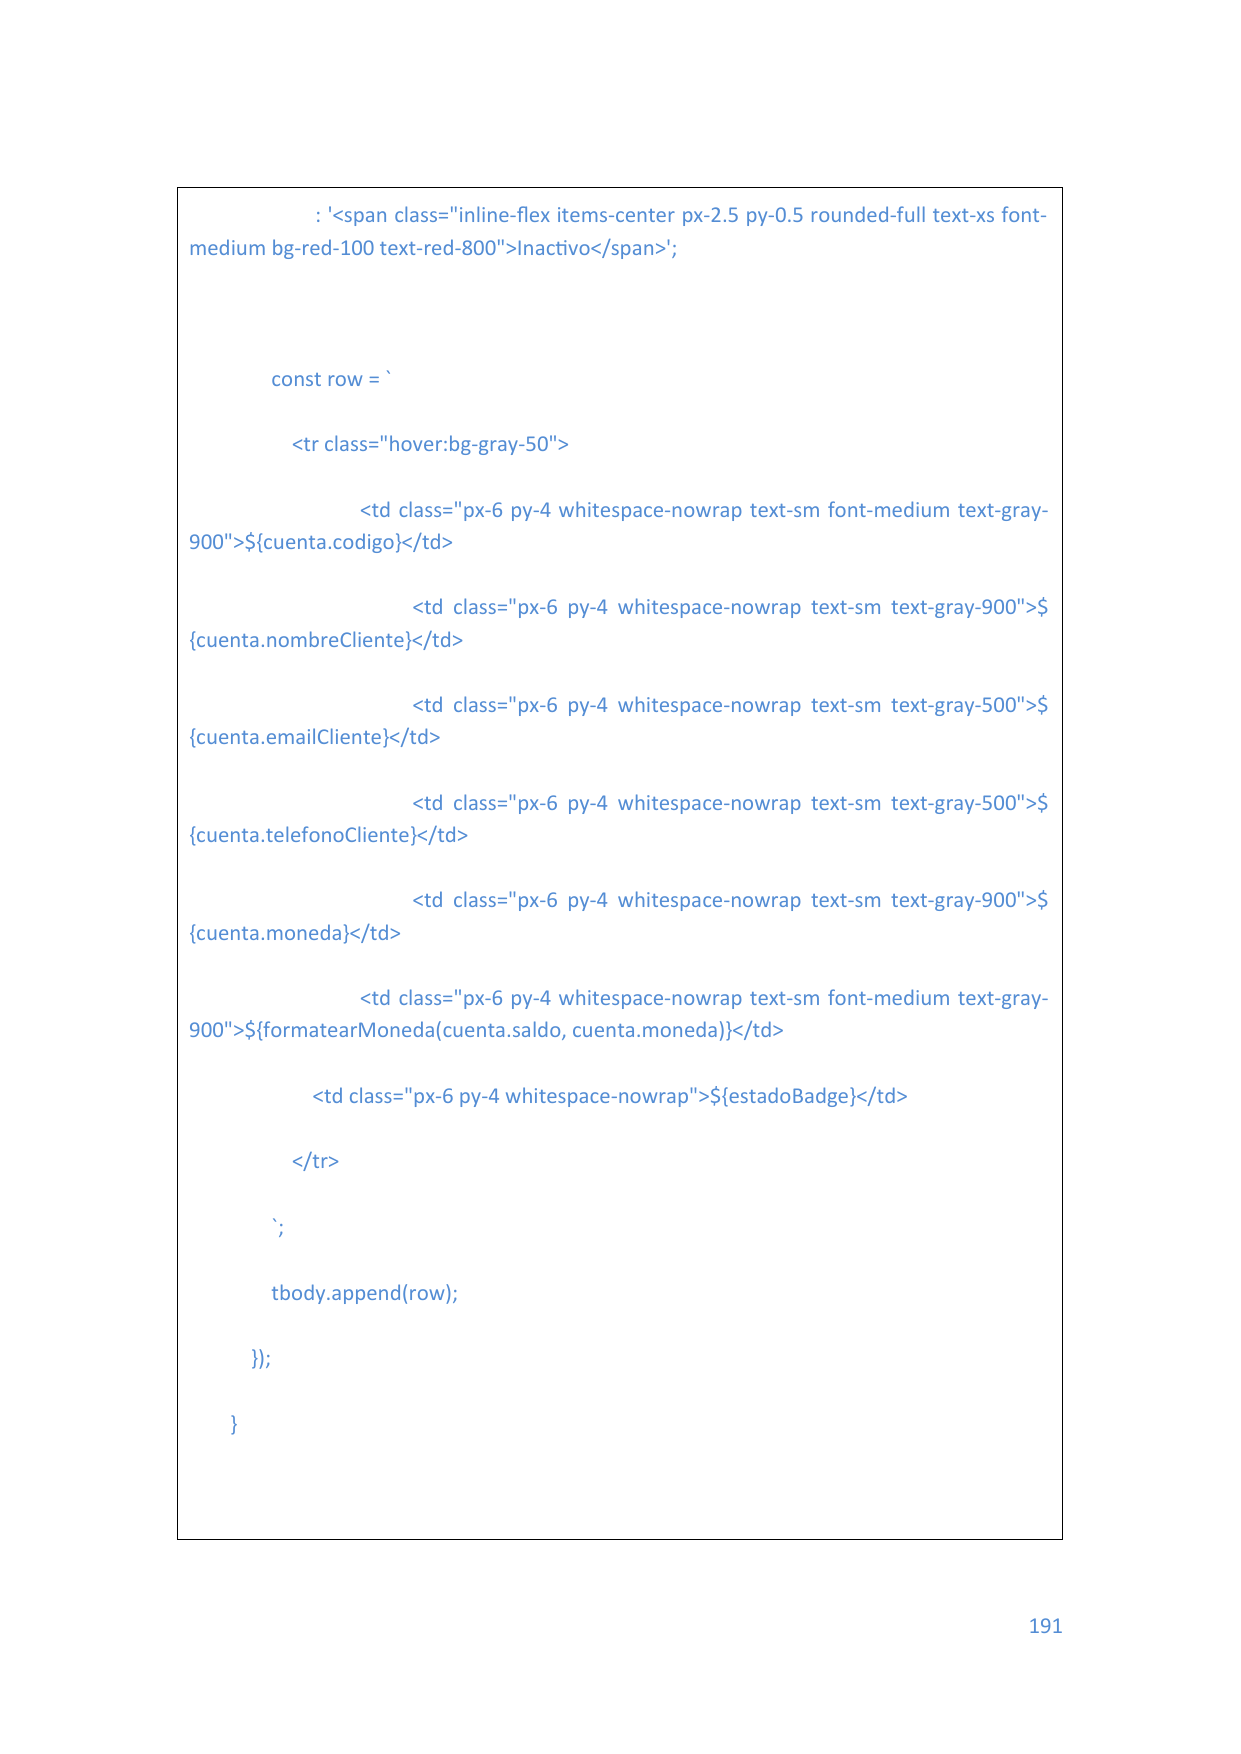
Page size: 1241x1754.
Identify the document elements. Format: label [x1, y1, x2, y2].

table_header [178, 188, 1062, 1539]
